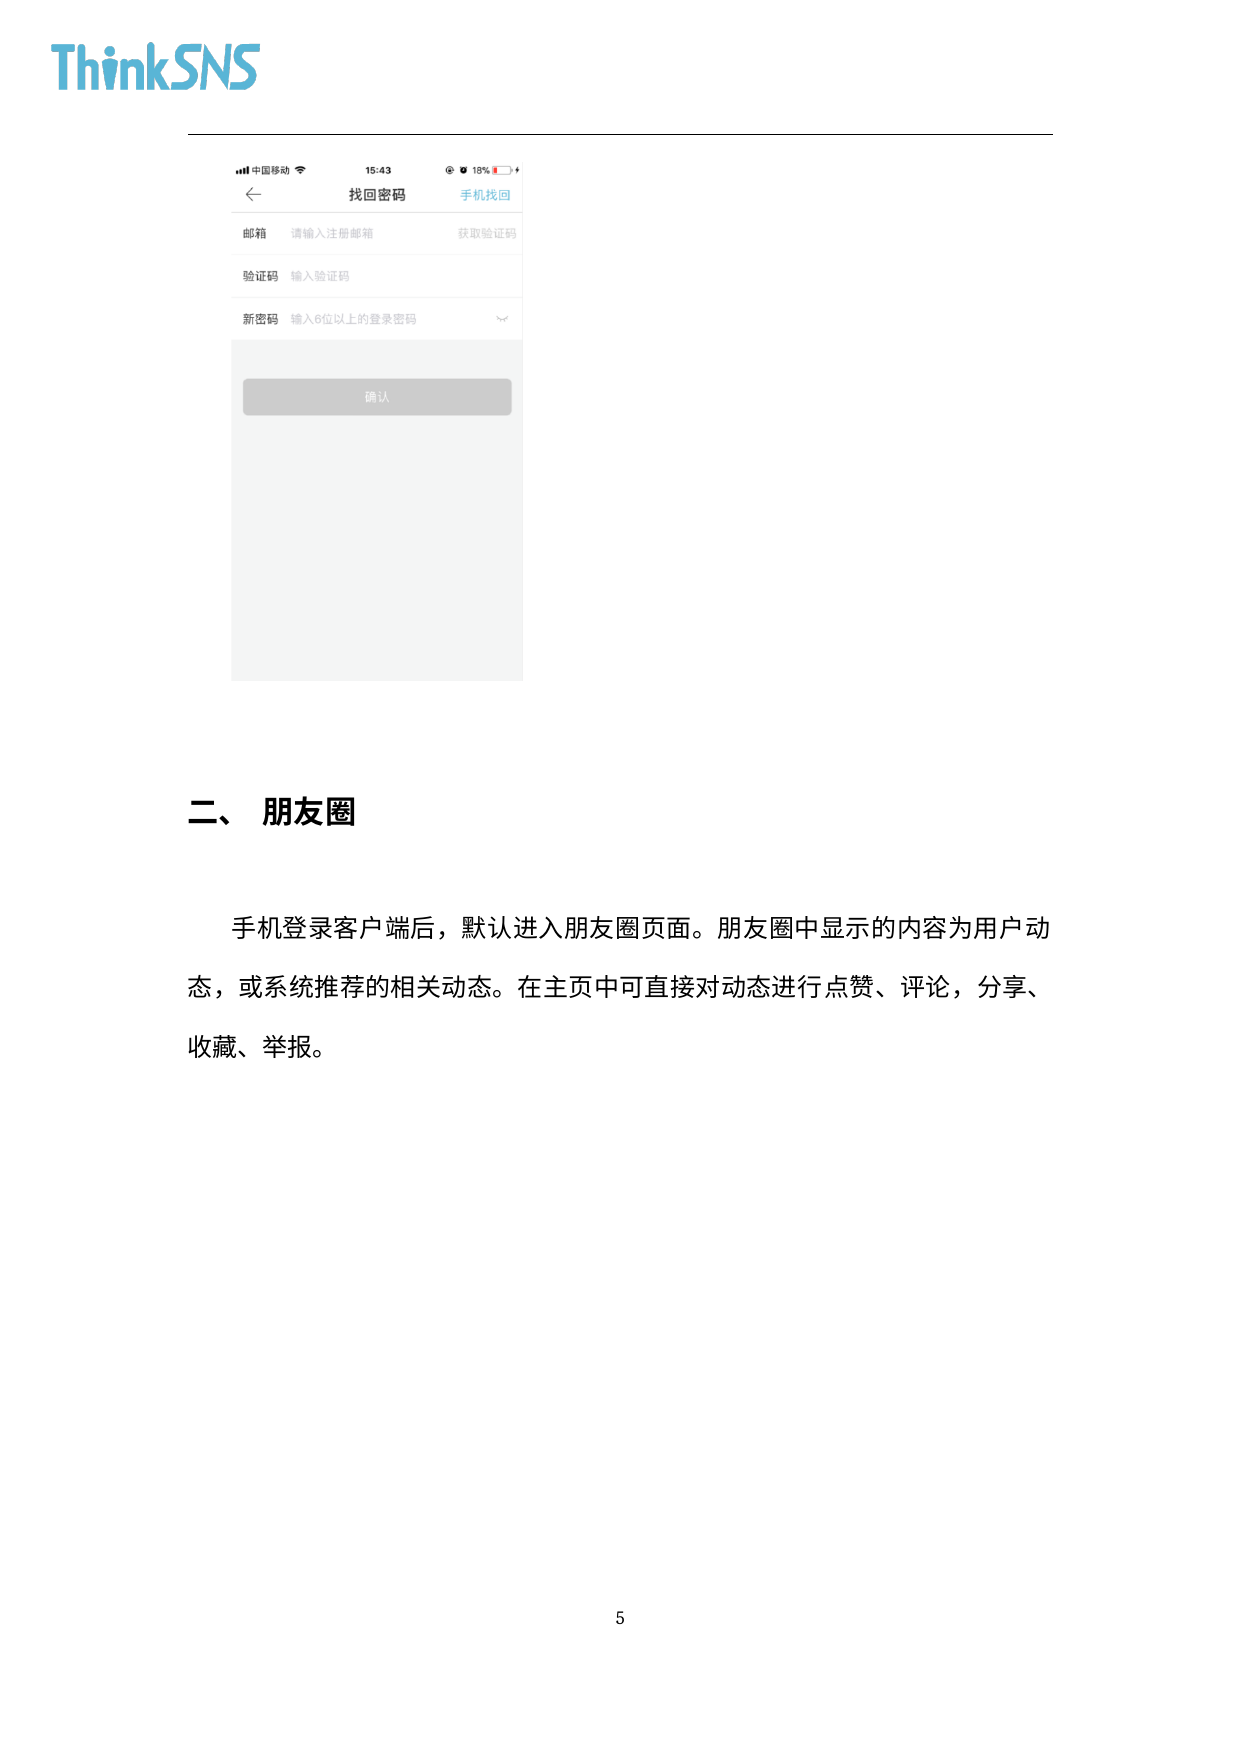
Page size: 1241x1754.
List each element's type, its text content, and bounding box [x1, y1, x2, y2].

picture [231, 162, 523, 681]
text 手机登录客户端后，默认进入朋友圈页面。朋友圈中显示的内容为用户动态，或系统推荐的相关动态。在主页中可直接对动态进行点赞、评论，分享、收藏、举报。 [187, 907, 1053, 1065]
picture [42, 40, 268, 94]
subtitle 朋友圈 [187, 770, 1053, 850]
